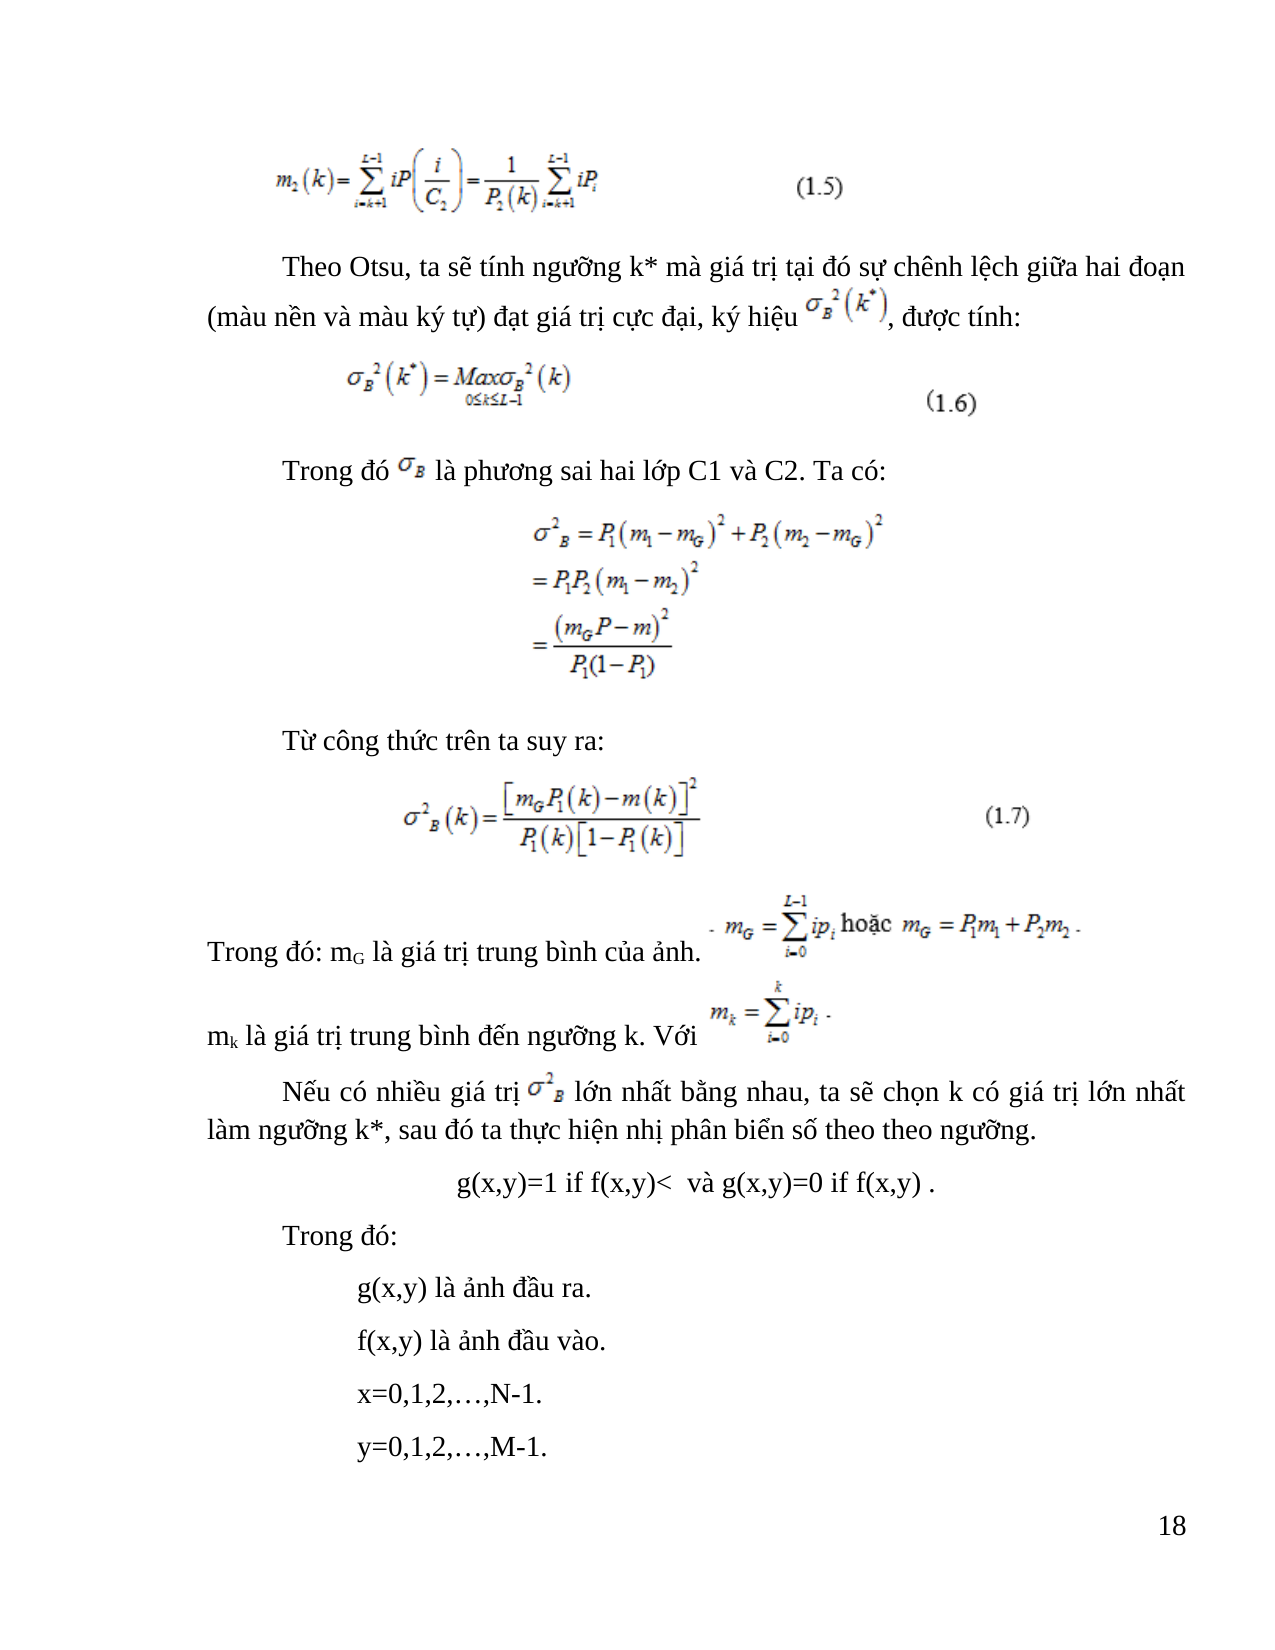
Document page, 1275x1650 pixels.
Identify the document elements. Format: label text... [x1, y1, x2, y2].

picture [488, 505, 905, 696]
picture [805, 286, 888, 327]
picture [396, 445, 428, 480]
text y=0,1,2,…,M-1. [282, 1429, 1186, 1463]
picture [311, 776, 1082, 860]
text mk là giá trị trung bình đến ngưỡng k. Với [207, 968, 1186, 1052]
text Trong đó là phương sai hai lớp C1 và C2. Ta có: [207, 445, 1186, 486]
text g(x,y) là ảnh đầu ra. [282, 1271, 1186, 1304]
picture [704, 967, 835, 1046]
picture [708, 886, 1092, 962]
text f(x,y) là ảnh đầu vào. [282, 1323, 1186, 1357]
text x=0,1,2,…,N-1. [282, 1376, 1186, 1410]
text g(x,y)=1 if f(x,y)< và g(x,y)=0 if f(x,y) . [206, 1165, 1186, 1198]
picture [206, 147, 904, 222]
text Nếu có nhiều giá trị lớn nhất bằng nhau, ta sẽ chọn k có giá trị lớn nhất làm ngưỡng k*, sau đó ta thực hiện nhị phân biển số theo theo ngưỡng. [207, 1067, 1186, 1146]
picture [527, 1066, 567, 1102]
text Từ công thức trên ta suy ra: [207, 723, 1186, 757]
text Trong đó: [207, 1218, 1186, 1251]
text Theo Otsu, ta sẽ tính ngưỡng k* mà giá trị tại đó sự chênh lệch giữa hai đoạn (màu nền và màu ký tự) đạt giá trị cực đại, ký hiệu , được tính: [207, 249, 1186, 333]
picture [281, 352, 1031, 426]
